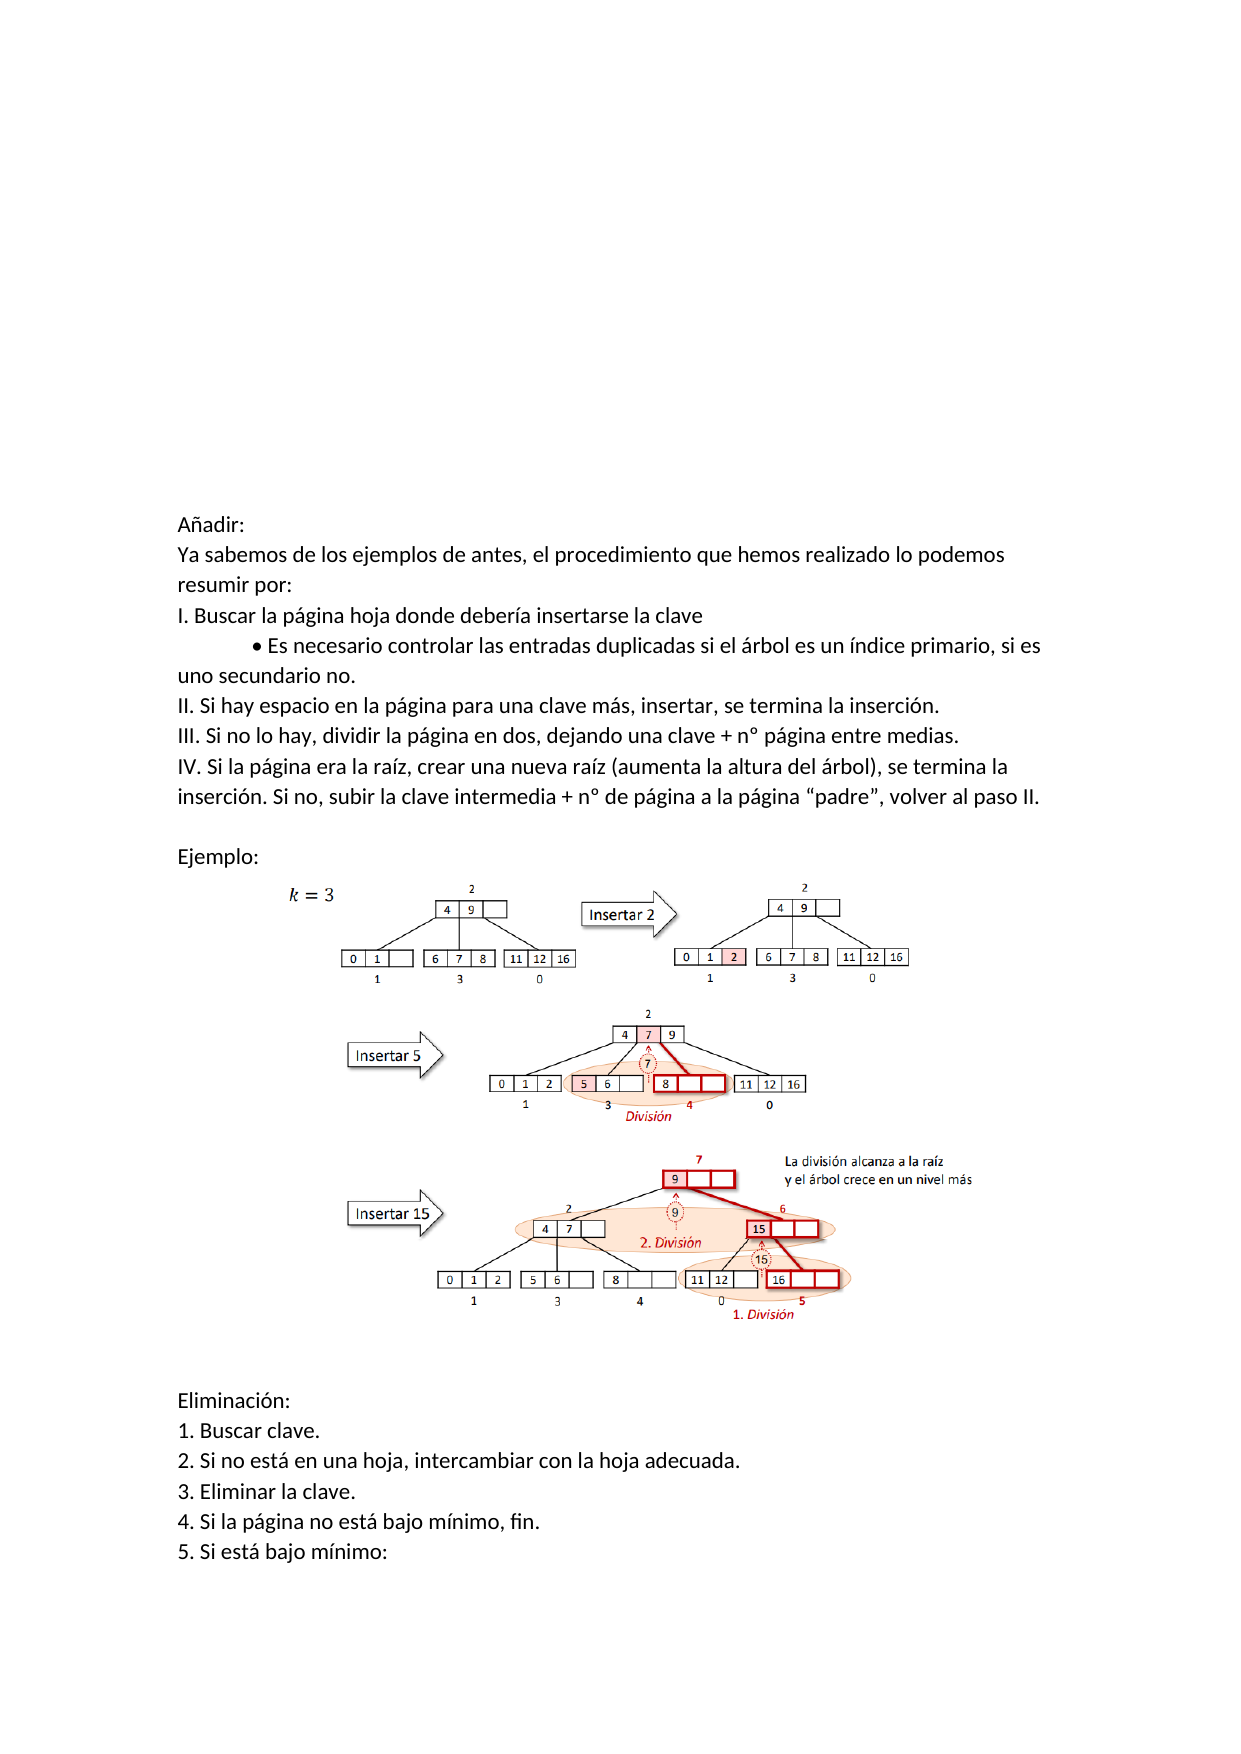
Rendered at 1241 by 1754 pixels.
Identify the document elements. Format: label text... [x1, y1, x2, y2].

text Eliminación: [177, 1386, 1063, 1414]
text II. Si hay espacio en la página para una clave más, insertar, se termina la inserción. [177, 691, 1063, 719]
text Añadir: [177, 510, 1063, 538]
text 1. Buscar clave. [177, 1416, 1063, 1444]
picture [268, 873, 972, 1326]
text 5. Si está bajo mínimo: [177, 1537, 1063, 1565]
text Ejemplo: [177, 842, 1063, 870]
text • Es necesario controlar las entradas duplicadas si el árbol es un índice primario, si es uno secundario no. [177, 631, 1063, 689]
text 3. Eliminar la clave. [177, 1477, 1063, 1505]
text III. Si no lo hay, dividir la página en dos, dejando una clave + nº página entre medias. [177, 722, 1063, 749]
text Ya sabemos de los ejemplos de antes, el procedimiento que hemos realizado lo podemos resumir por: [177, 540, 1063, 598]
text IV. Si la página era la raíz, crear una nueva raíz (aumenta la altura del árbol), se termina la inserción. Si no, subir la clave intermedia + nº de página a la página “padre”, volver al paso II. [177, 752, 1063, 810]
text 4. Si la página no está bajo mínimo, fin. [177, 1507, 1063, 1535]
text I. Buscar la página hoja donde debería insertarse la clave [177, 601, 1063, 629]
text 2. Si no está en una hoja, intercambiar con la hoja adecuada. [177, 1447, 1063, 1474]
